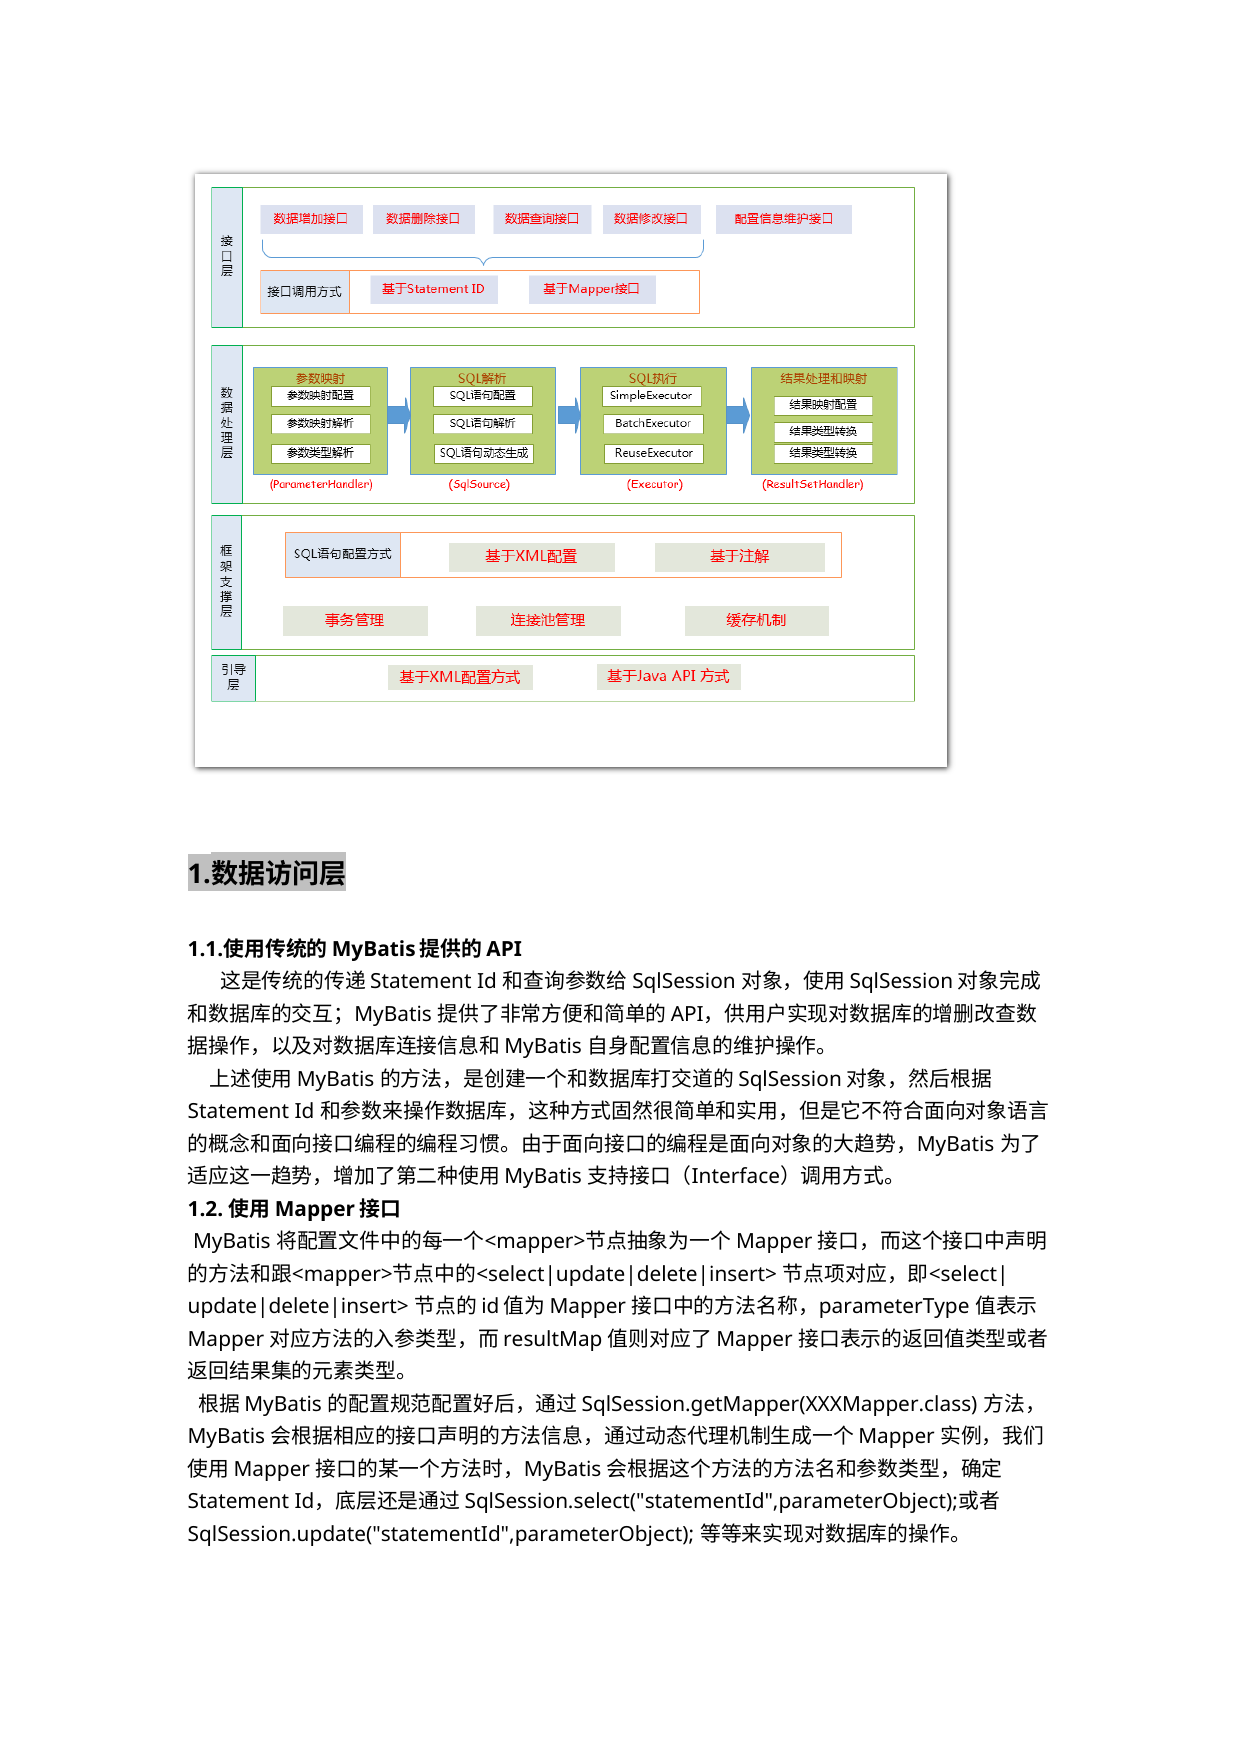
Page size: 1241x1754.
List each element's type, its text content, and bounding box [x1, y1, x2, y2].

text 1.1.使用传统的MyBatis提供的API [187, 931, 1053, 964]
text 1.数据访问层 [187, 839, 1053, 904]
picture [187, 166, 1044, 775]
text 1.2. 使用Mapper接口 [187, 1191, 1053, 1224]
text 这是传统的传递Statement Id 和查询参数给 SqlSession 对象，使用SqlSession对象完成和数据库的交互；MyBatis 提供了非常方便和简单的API，供用户实现对数据库的增删改查数据操作，以及对数据库连接信息和MyBatis 自身配置信息的维护操作。 [187, 964, 1053, 1061]
text 根据MyBatis 的配置规范配置好后，通过SqlSession.getMapper(XXXMapper.class) 方法，MyBatis 会根据相应的接口声明的方法信息，通过动态代理机制生成一个Mapper 实例，我们使用Mapper 接口的某一个方法时，MyBatis 会根据这个方法的方法名和参数类型，确定Statement Id，底层还是通过SqlSession.select("statementId",parameterObject);或者SqlSession.update("statementId",parameterObject); 等等来实现对数据库的操作。 [187, 1386, 1053, 1549]
text MyBatis 将配置文件中的每一个<mapper>节点抽象为一个 Mapper 接口，而这个接口中声明的方法和跟<mapper>节点中的<select|update|delete|insert> 节点项对应，即<select|update|delete|insert> 节点的id值为Mapper 接口中的方法名称，parameterType 值表示Mapper 对应方法的入参类型，而resultMap 值则对应了Mapper 接口表示的返回值类型或者返回结果集的元素类型。 [187, 1224, 1053, 1386]
text 上述使用MyBatis 的方法，是创建一个和数据库打交道的SqlSession对象，然后根据Statement Id 和参数来操作数据库，这种方式固然很简单和实用，但是它不符合面向对象语言的概念和面向接口编程的编程习惯。由于面向接口的编程是面向对象的大趋势，MyBatis 为了适应这一趋势，增加了第二种使用MyBatis 支持接口（Interface）调用方式。 [187, 1061, 1053, 1191]
